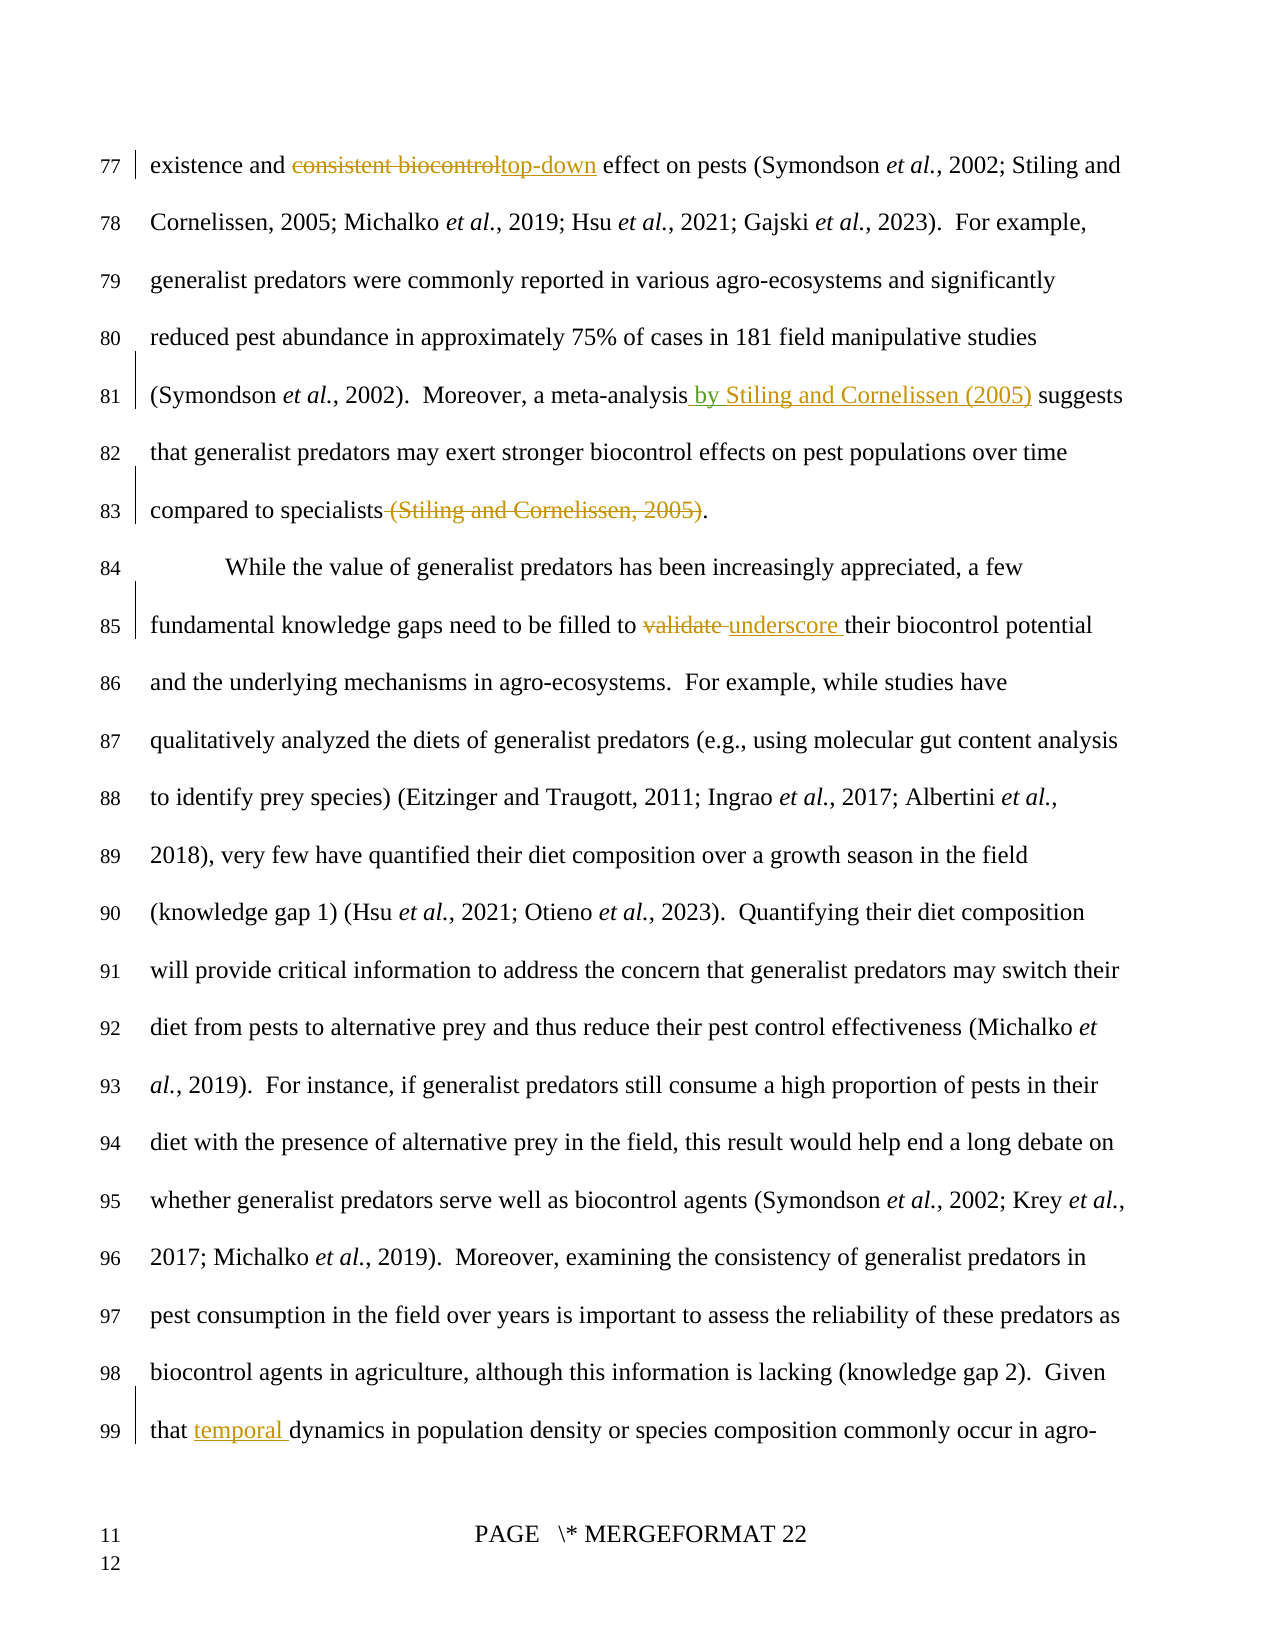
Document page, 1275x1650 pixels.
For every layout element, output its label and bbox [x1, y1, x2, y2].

text [150, 150, 1125, 524]
text [150, 552, 1125, 1444]
